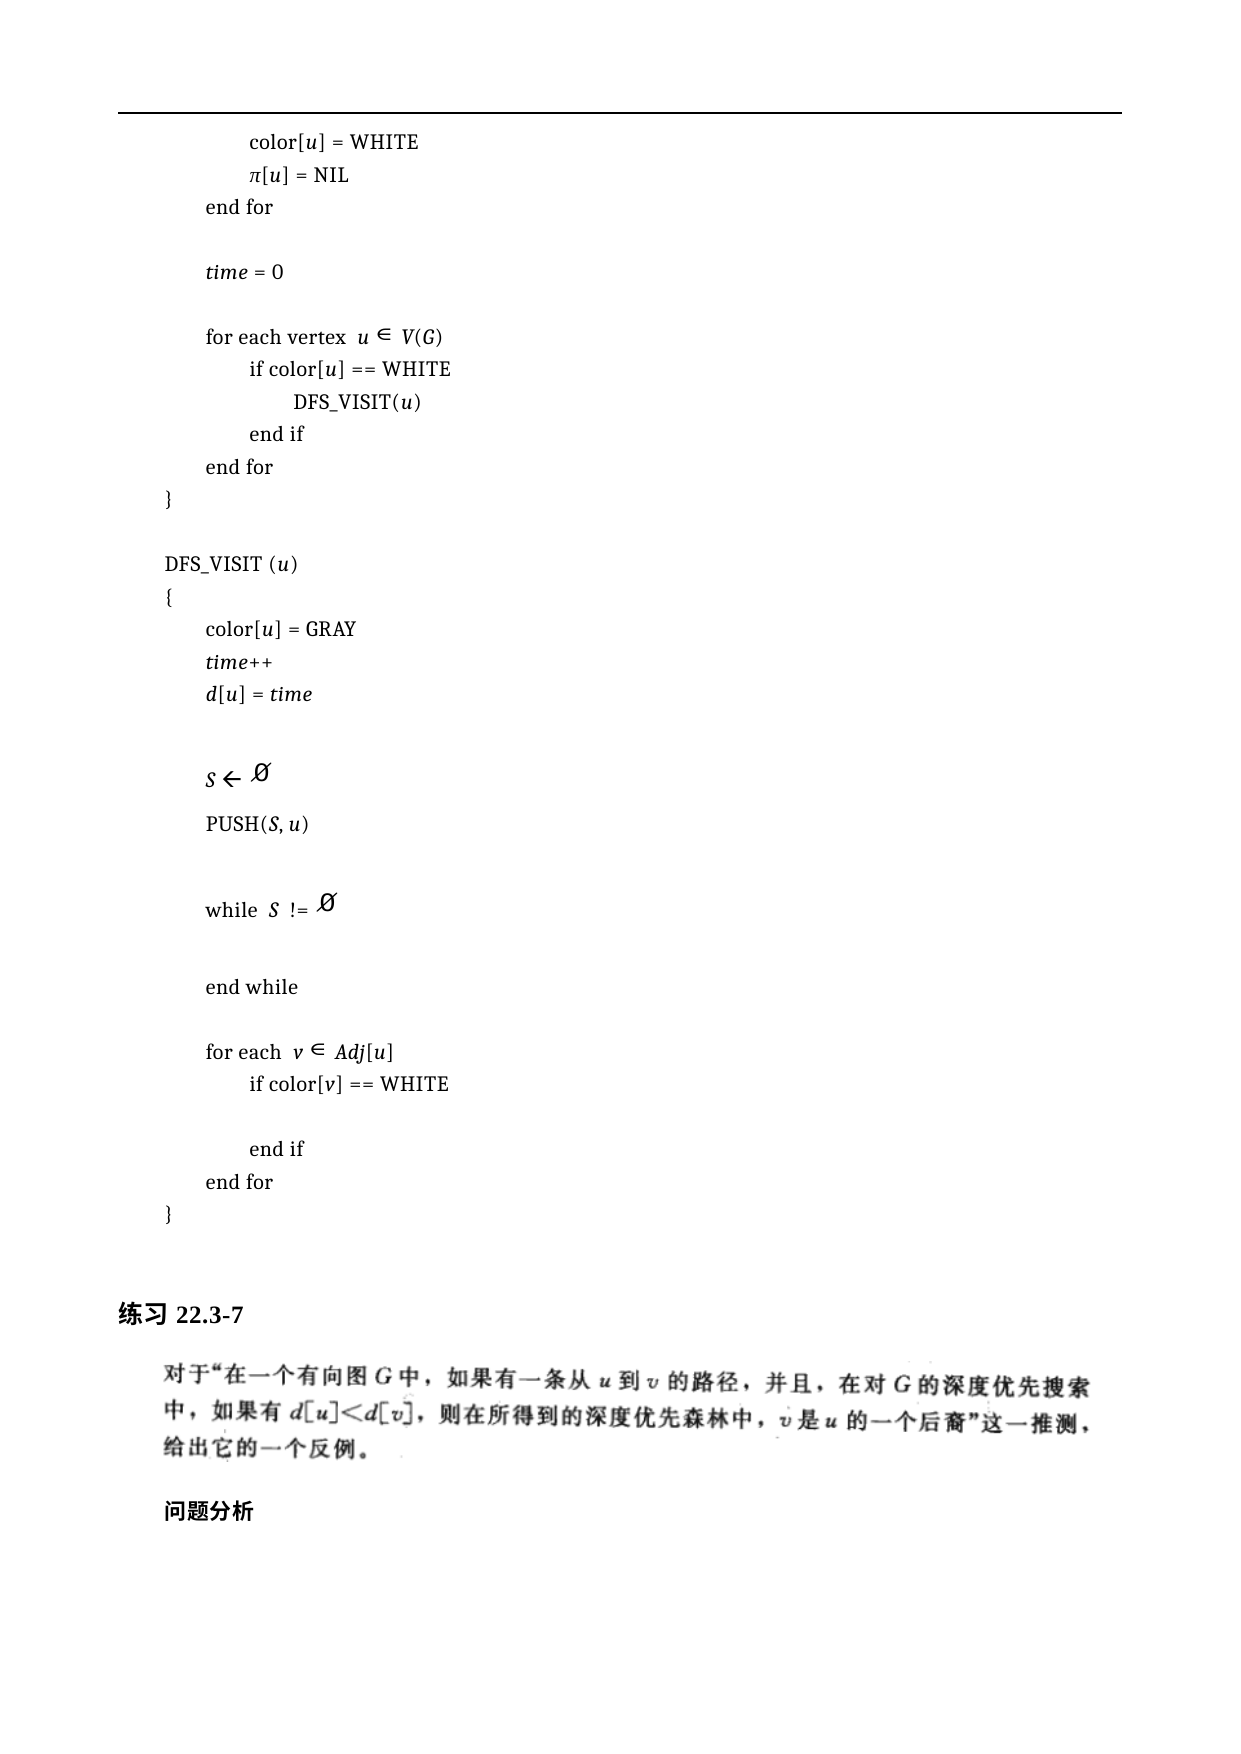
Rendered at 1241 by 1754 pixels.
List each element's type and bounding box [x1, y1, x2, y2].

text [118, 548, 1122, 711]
picture [161, 1361, 1096, 1462]
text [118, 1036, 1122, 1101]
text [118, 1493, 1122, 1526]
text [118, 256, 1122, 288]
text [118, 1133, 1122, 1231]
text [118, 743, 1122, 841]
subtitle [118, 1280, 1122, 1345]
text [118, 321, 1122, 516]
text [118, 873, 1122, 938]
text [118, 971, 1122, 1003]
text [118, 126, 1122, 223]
